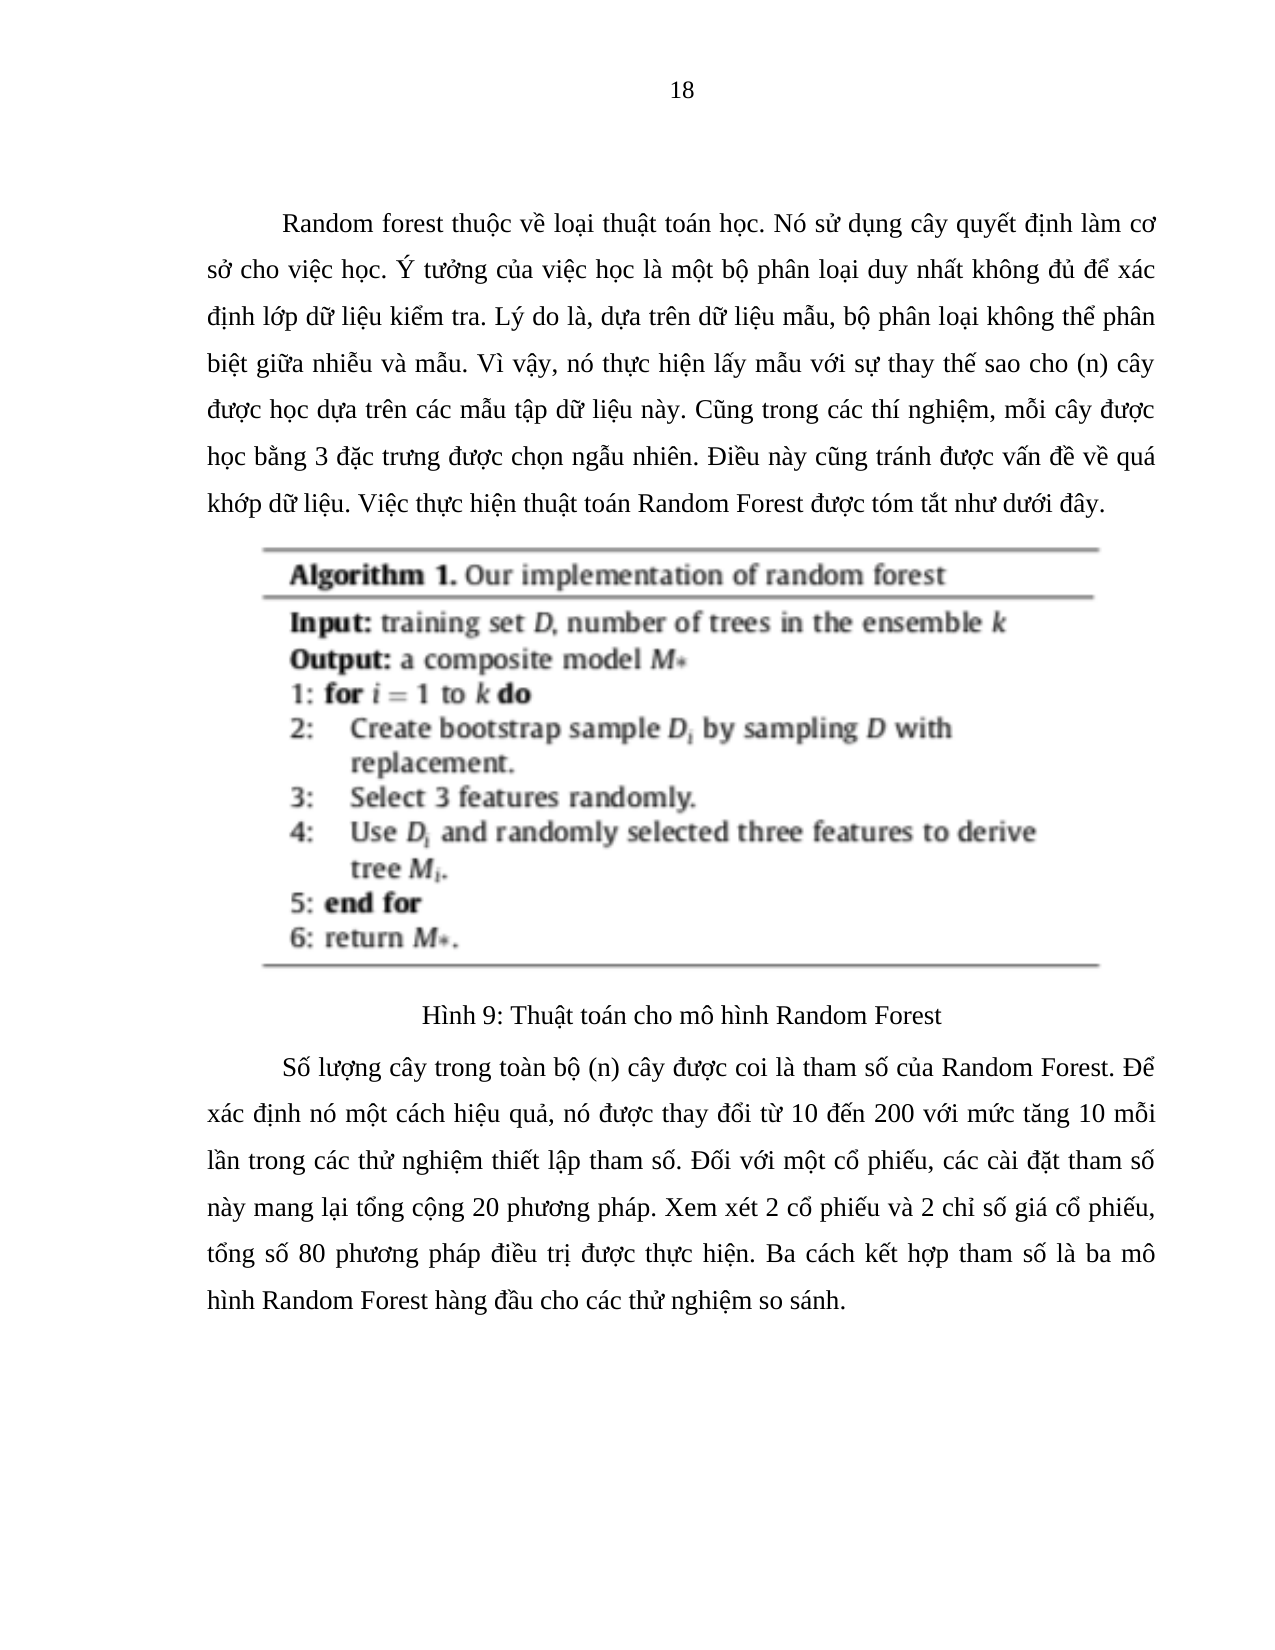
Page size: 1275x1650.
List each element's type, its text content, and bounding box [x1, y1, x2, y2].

picture [249, 533, 1115, 984]
text Số lượng cây trong toàn bộ (n) cây được coi là tham số của Random Forest. Để xác định nó một cách hiệu quả, nó được thay đổi từ 10 đến 200 với mức tăng 10 mỗi lần trong các thử nghiệm thiết lập tham số. Đối với một cổ phiếu, các cài đặt tham số này mang lại tổng cộng 20 phương pháp. Xem xét 2 cổ phiếu và 2 chỉ số giá cổ phiếu, tổng số 80 phương pháp điều trị được thực hiện. Ba cách kết hợp tham số là ba mô hình Random Forest hàng đầu cho các thử nghiệm so sánh. [207, 1051, 1157, 1315]
text Hình 9: Thuật toán cho mô hình Random Forest [207, 999, 1157, 1030]
text Random forest thuộc về loại thuật toán học. Nó sử dụng cây quyết định làm cơ sở cho việc học. Ý tưởng của việc học là một bộ phân loại duy nhất không đủ để xác định lớp dữ liệu kiểm tra. Lý do là, dựa trên dữ liệu mẫu, bộ phân loại không thể phân biệt giữa nhiễu và mẫu. Vì vậy, nó thực hiện lấy mẫu với sự thay thế sao cho (n) cây được học dựa trên các mẫu tập dữ liệu này. Cũng trong các thí nghiệm, mỗi cây được học bằng 3 đặc trưng được chọn ngẫu nhiên. Điều này cũng tránh được vấn đề về quá khớp dữ liệu. Việc thực hiện thuật toán Random Forest được tóm tắt như dưới đây. [207, 207, 1157, 518]
